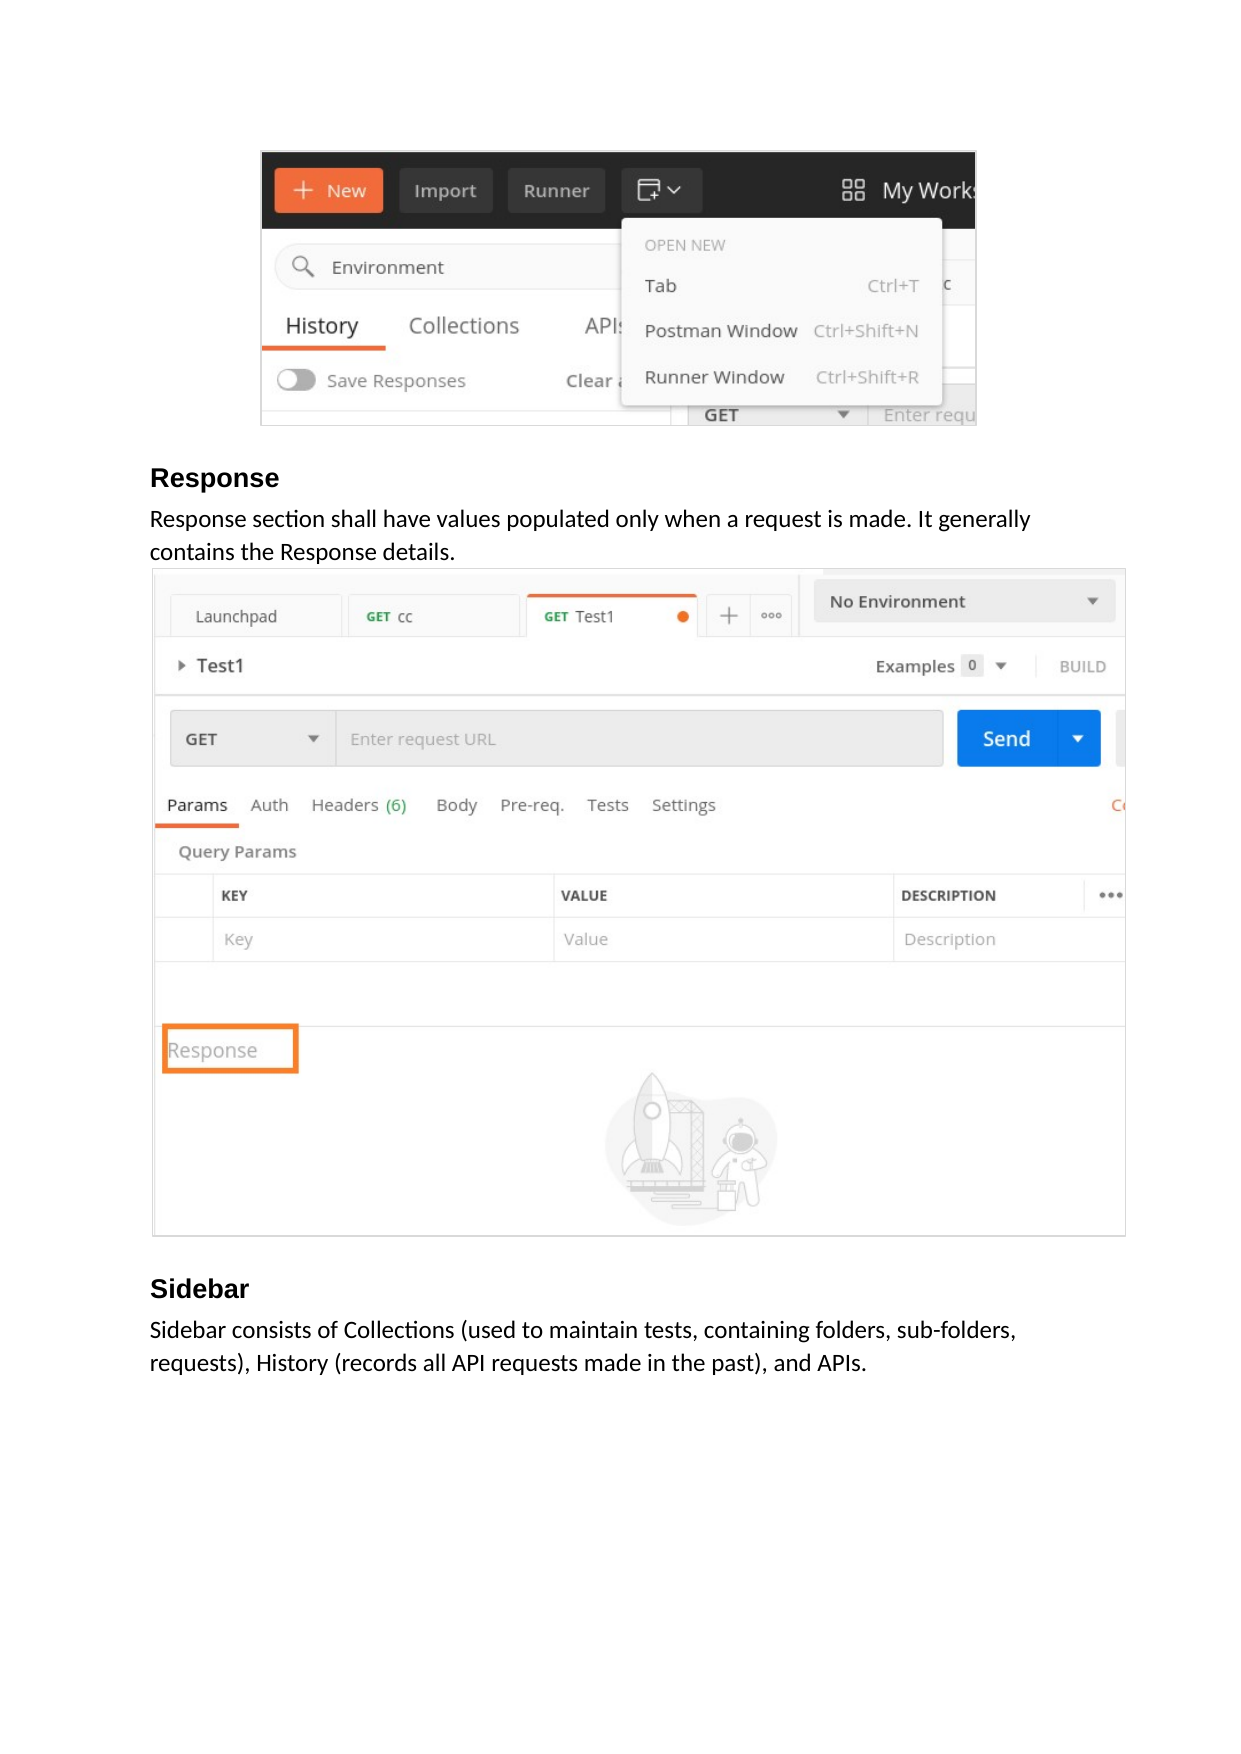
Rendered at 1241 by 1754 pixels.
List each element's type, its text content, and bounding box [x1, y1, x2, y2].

picture [153, 569, 1125, 1235]
text Sidebar consists of Collections (used to maintain tests, containing folders, sub-folders, requests), History (records all API requests made in the past), and APIs. [149, 1315, 1090, 1378]
text Response section shall have values populated only when a request is made. It generally contains the Response details. [149, 503, 1090, 566]
picture [262, 151, 975, 425]
